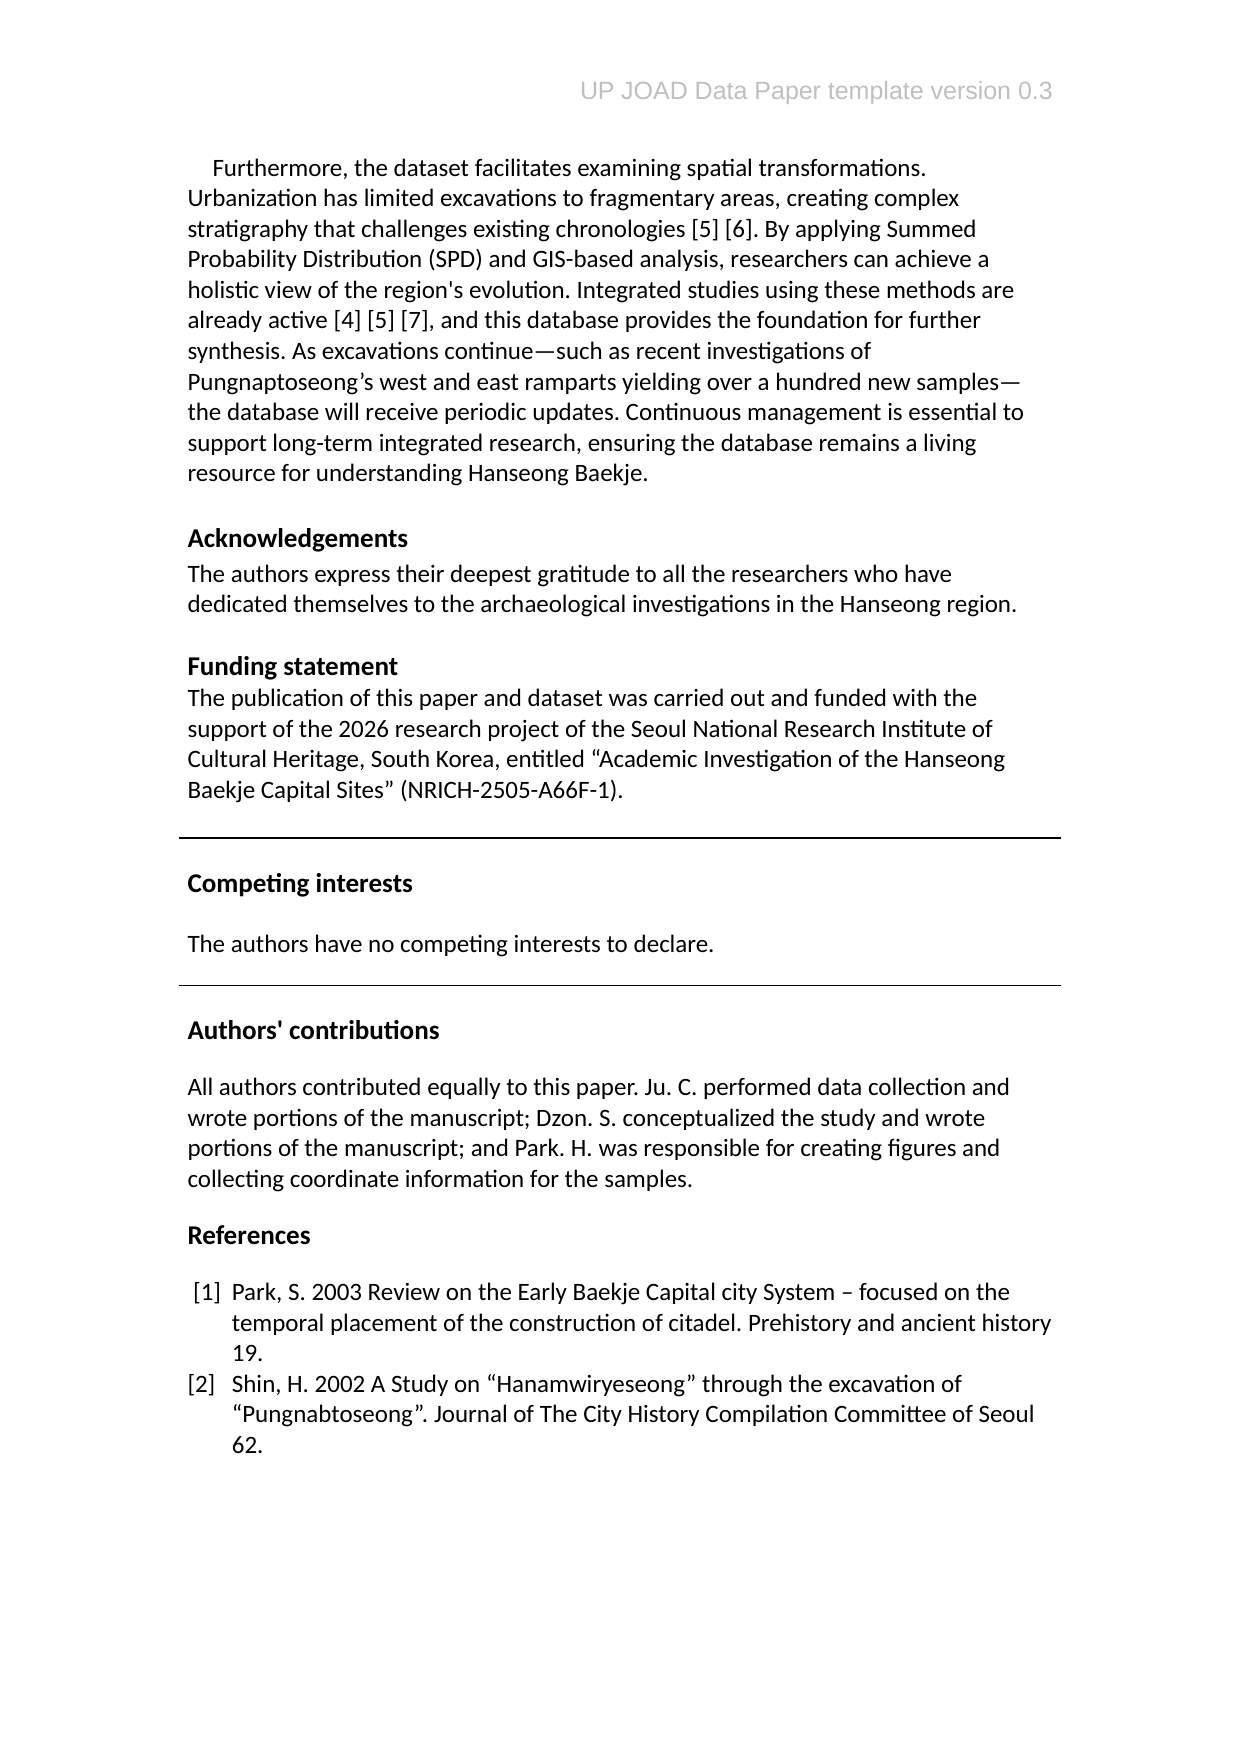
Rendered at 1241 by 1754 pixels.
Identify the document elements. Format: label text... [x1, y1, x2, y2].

subtitle Funding statement [187, 649, 1053, 683]
text Competing interests [179, 864, 1061, 901]
subtitle All authors contributed equally to this paper. Ju. C. performed data collection and wrote portions of the manuscript; Dzon. S. conceptualized the study and wrote portions of the manuscript; and Park. H. was responsible for creating figures and collecting coordinate information for the samples. [179, 1069, 1061, 1193]
subtitle Furthermore, the dataset facilitates examining spatial transformations. Urbanization has limited excavations to fragmentary areas, creating complex stratigraphy that challenges existing chronologies [5] [6]. By applying Summed Probability Distribution (SPD) and GIS-based analysis, researchers can achieve a holistic view of the region's evolution. Integrated studies using these methods are already active [4] [5] [7], and this database provides the foundation for further synthesis. As excavations continue—such as recent investigations of Pungnaptoseong’s west and east ramparts yielding over a hundred new samples—the database will receive periodic updates. Continuous management is essential to support long-term integrated research, ensuring the database remains a living resource for understanding Hanseong Baekje. [179, 150, 1061, 488]
subtitle The authors express their deepest gratitude to all the researchers who have dedicated themselves to the archaeological investigations in the Hanseong region. [179, 556, 1061, 619]
subtitle Acknowledgements [179, 521, 1061, 556]
subtitle The authors have no competing interests to declare. [179, 926, 1061, 959]
text References [179, 1216, 1061, 1251]
text [2] Shin, H. 2002 A Study on “Hanamwiryeseong” through the excavation of “Pungnabtoseong”. Journal of The City History Compilation Committee of Seoul 62. [179, 1368, 1061, 1462]
text [1] Park, S. 2003 Review on the Early Baekje Capital city System – focused on the temporal placement of the construction of citadel. Prehistory and ancient history 19. [179, 1274, 1061, 1368]
text Authors' contributions [179, 1011, 1061, 1046]
subtitle The publication of this paper and dataset was carried out and funded with the support of the 2026 research project of the Seoul National Research Institute of Cultural Heritage, South Korea, entitled “Academic Investigation of the Hanseong Baekje Capital Sites” (NRICH-2505-A66F-1). [187, 683, 1053, 805]
